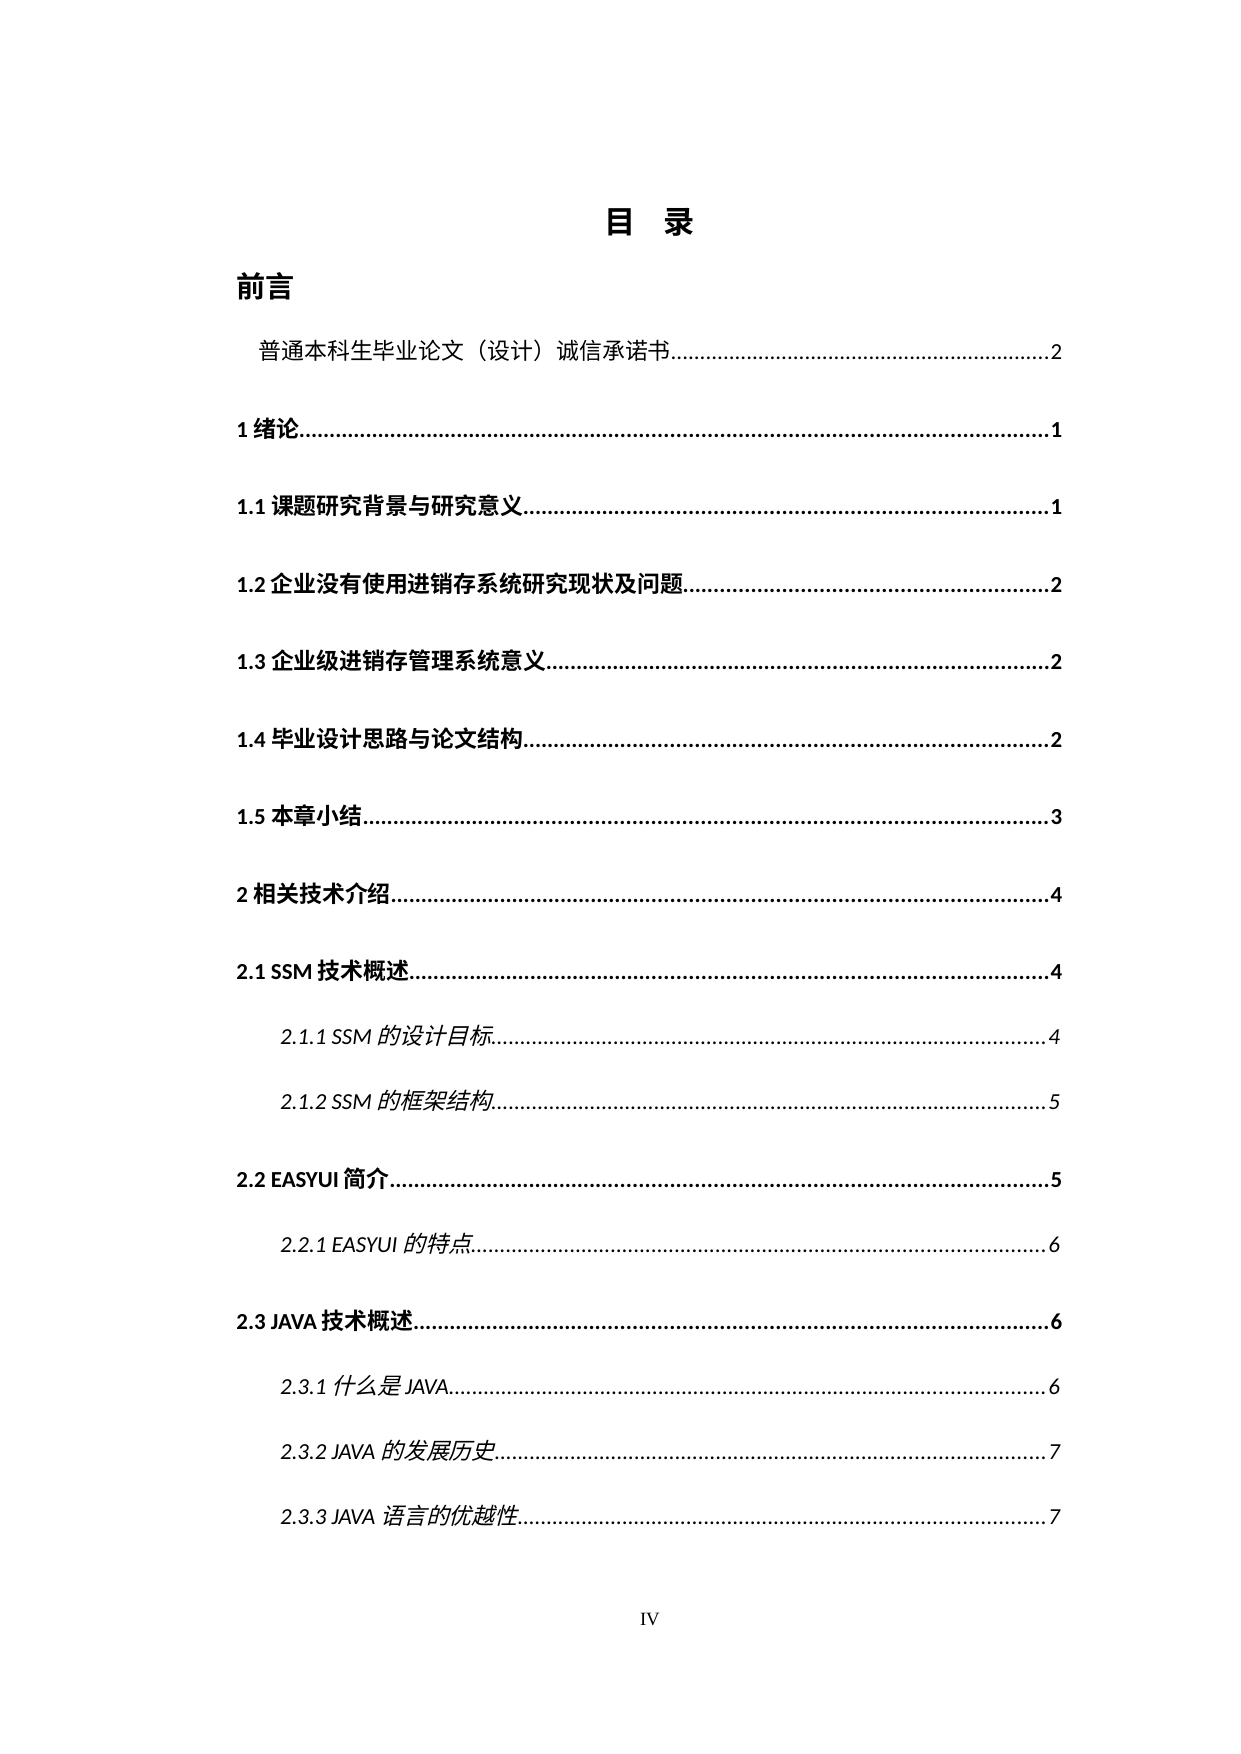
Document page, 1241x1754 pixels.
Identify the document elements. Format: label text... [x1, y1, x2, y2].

text 2.1.1 SSM的设计目标 4 [280, 1002, 1063, 1067]
text 2.3.3 JAVA语言的优越性 7 [280, 1482, 1063, 1547]
text 1 绪论 1 [236, 394, 1063, 459]
text 2 相关技术介绍 4 [236, 859, 1063, 924]
text 2.3 JAVA技术概述 6 [236, 1287, 1063, 1352]
text 2.2 EASYUI简介 5 [236, 1144, 1063, 1209]
text 目 录 [236, 187, 1063, 252]
text 1.4 毕业设计思路与论文结构 2 [236, 704, 1063, 769]
text 2.2.1 EASYUI的特点 6 [280, 1209, 1063, 1274]
text 普通本科生毕业论文（设计）诚信承诺书 2 [258, 317, 1063, 382]
text 2.1 SSM技术概述 4 [236, 937, 1063, 1002]
text 2.1.2 SSM的框架结构 5 [280, 1067, 1063, 1132]
text 2.3.2 JAVA的发展历史 7 [280, 1417, 1063, 1482]
text 1.5 本章小结 3 [236, 782, 1063, 847]
text 2.3.1 什么是JAVA 6 [280, 1352, 1063, 1417]
text 1.2企业没有使用进销存系统研究现状及问题 2 [236, 549, 1063, 614]
text 前言 [236, 252, 1063, 317]
text 1.1 课题研究背景与研究意义 1 [236, 472, 1063, 537]
text 1.3 企业级进销存管理系统意义 2 [236, 627, 1063, 692]
